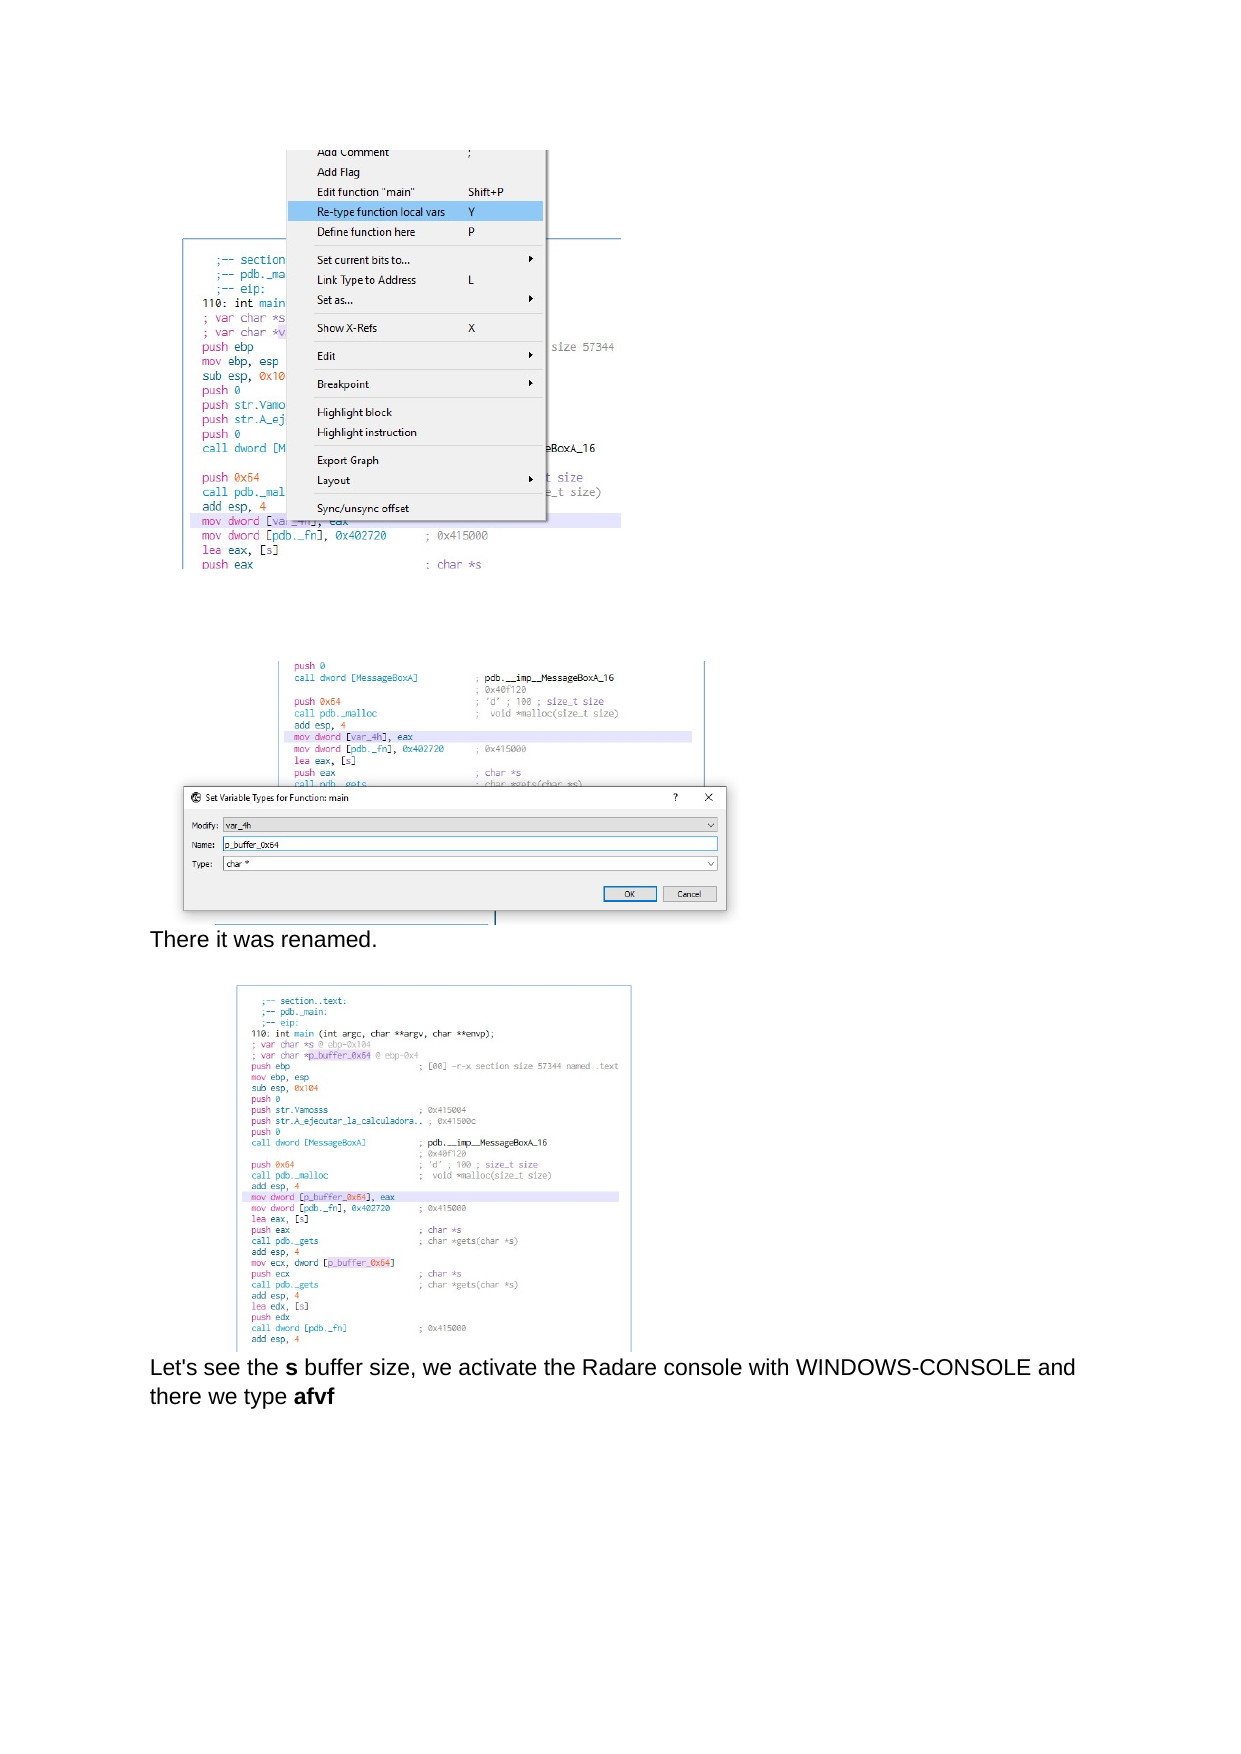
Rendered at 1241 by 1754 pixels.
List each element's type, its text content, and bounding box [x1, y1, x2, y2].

picture [153, 661, 782, 925]
picture [153, 150, 621, 569]
picture [153, 956, 721, 1352]
text Let's see the s buffer size, we activate the Radare console with WINDOWS-CONSOLE and there we type afvf [149, 1354, 1094, 1410]
text There it was renamed. [149, 926, 1094, 953]
